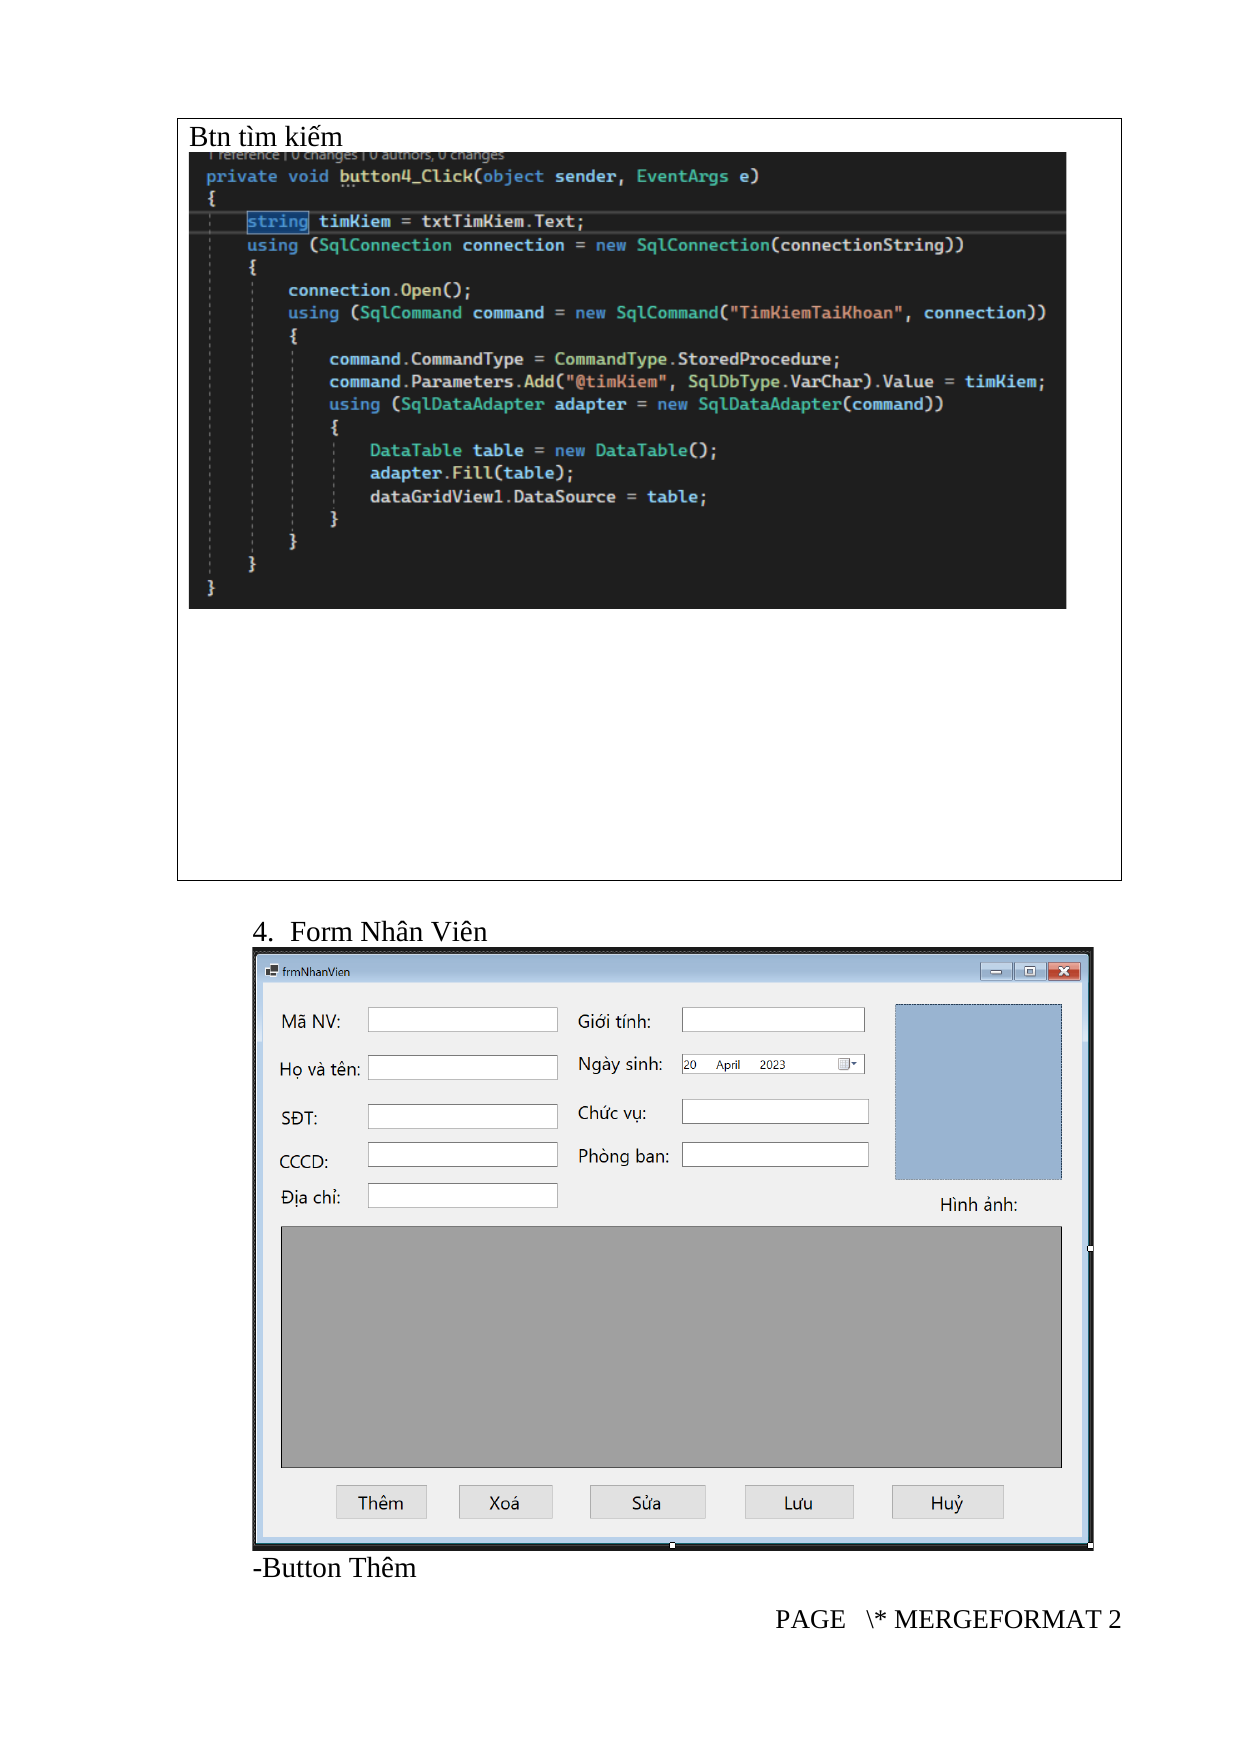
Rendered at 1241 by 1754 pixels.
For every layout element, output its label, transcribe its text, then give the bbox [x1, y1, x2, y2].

text -Button Thêm [252, 1550, 1122, 1584]
table_cell Btn tìm kiếm [178, 119, 1121, 880]
list Form Nhân Viên [252, 914, 1122, 948]
picture [188, 152, 1067, 609]
picture [252, 947, 1094, 1551]
